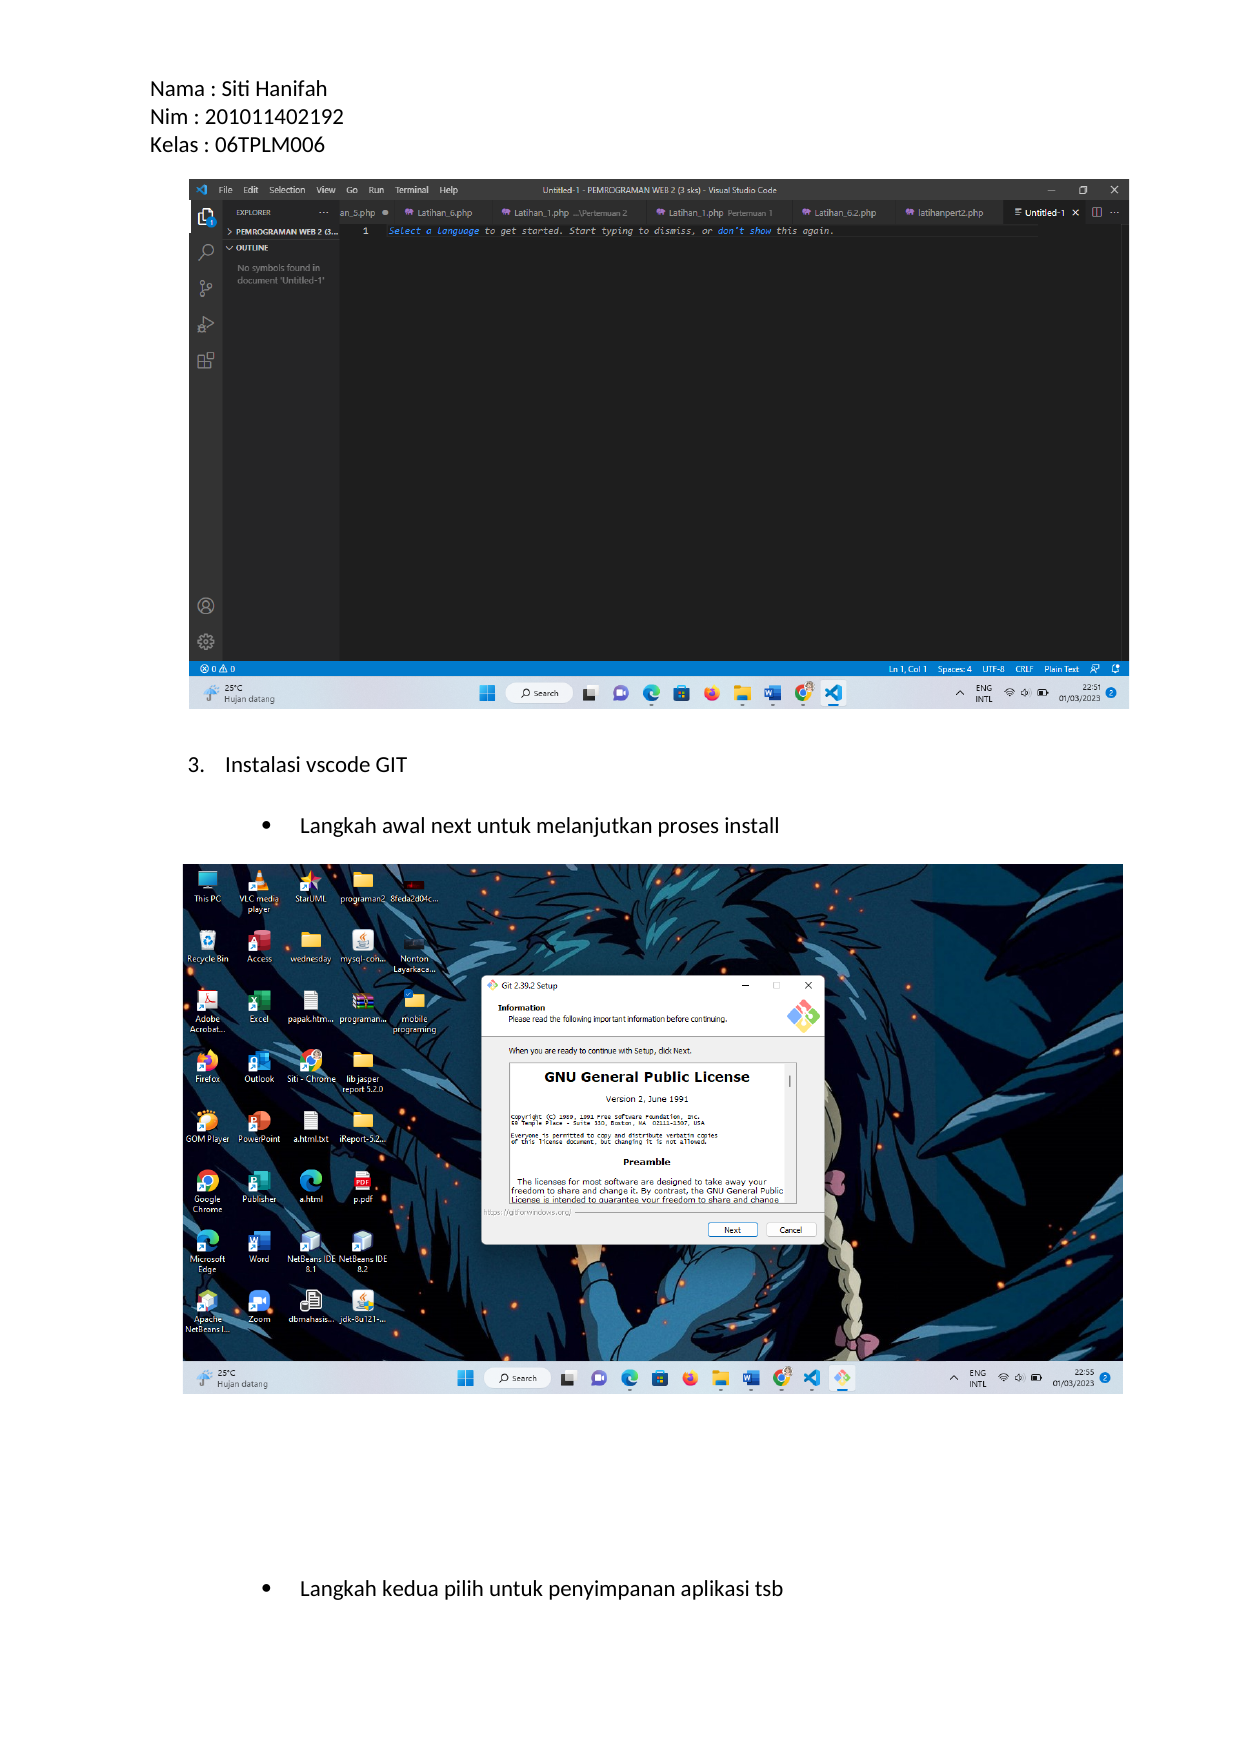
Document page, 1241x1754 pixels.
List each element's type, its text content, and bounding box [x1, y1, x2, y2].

picture [1098, 1222, 1106, 1227]
picture [967, 864, 977, 870]
picture [189, 179, 1130, 709]
list Instalasi vscode GIT [187, 751, 1090, 778]
picture [1116, 1308, 1123, 1316]
list Langkah awal next untuk melanjutkan proses install [262, 811, 1090, 839]
picture [182, 864, 1123, 1394]
list Langkah kedua pilih untuk penyimpanan aplikasi tsb [262, 1574, 1090, 1602]
picture [956, 889, 964, 895]
picture [1107, 1215, 1119, 1222]
